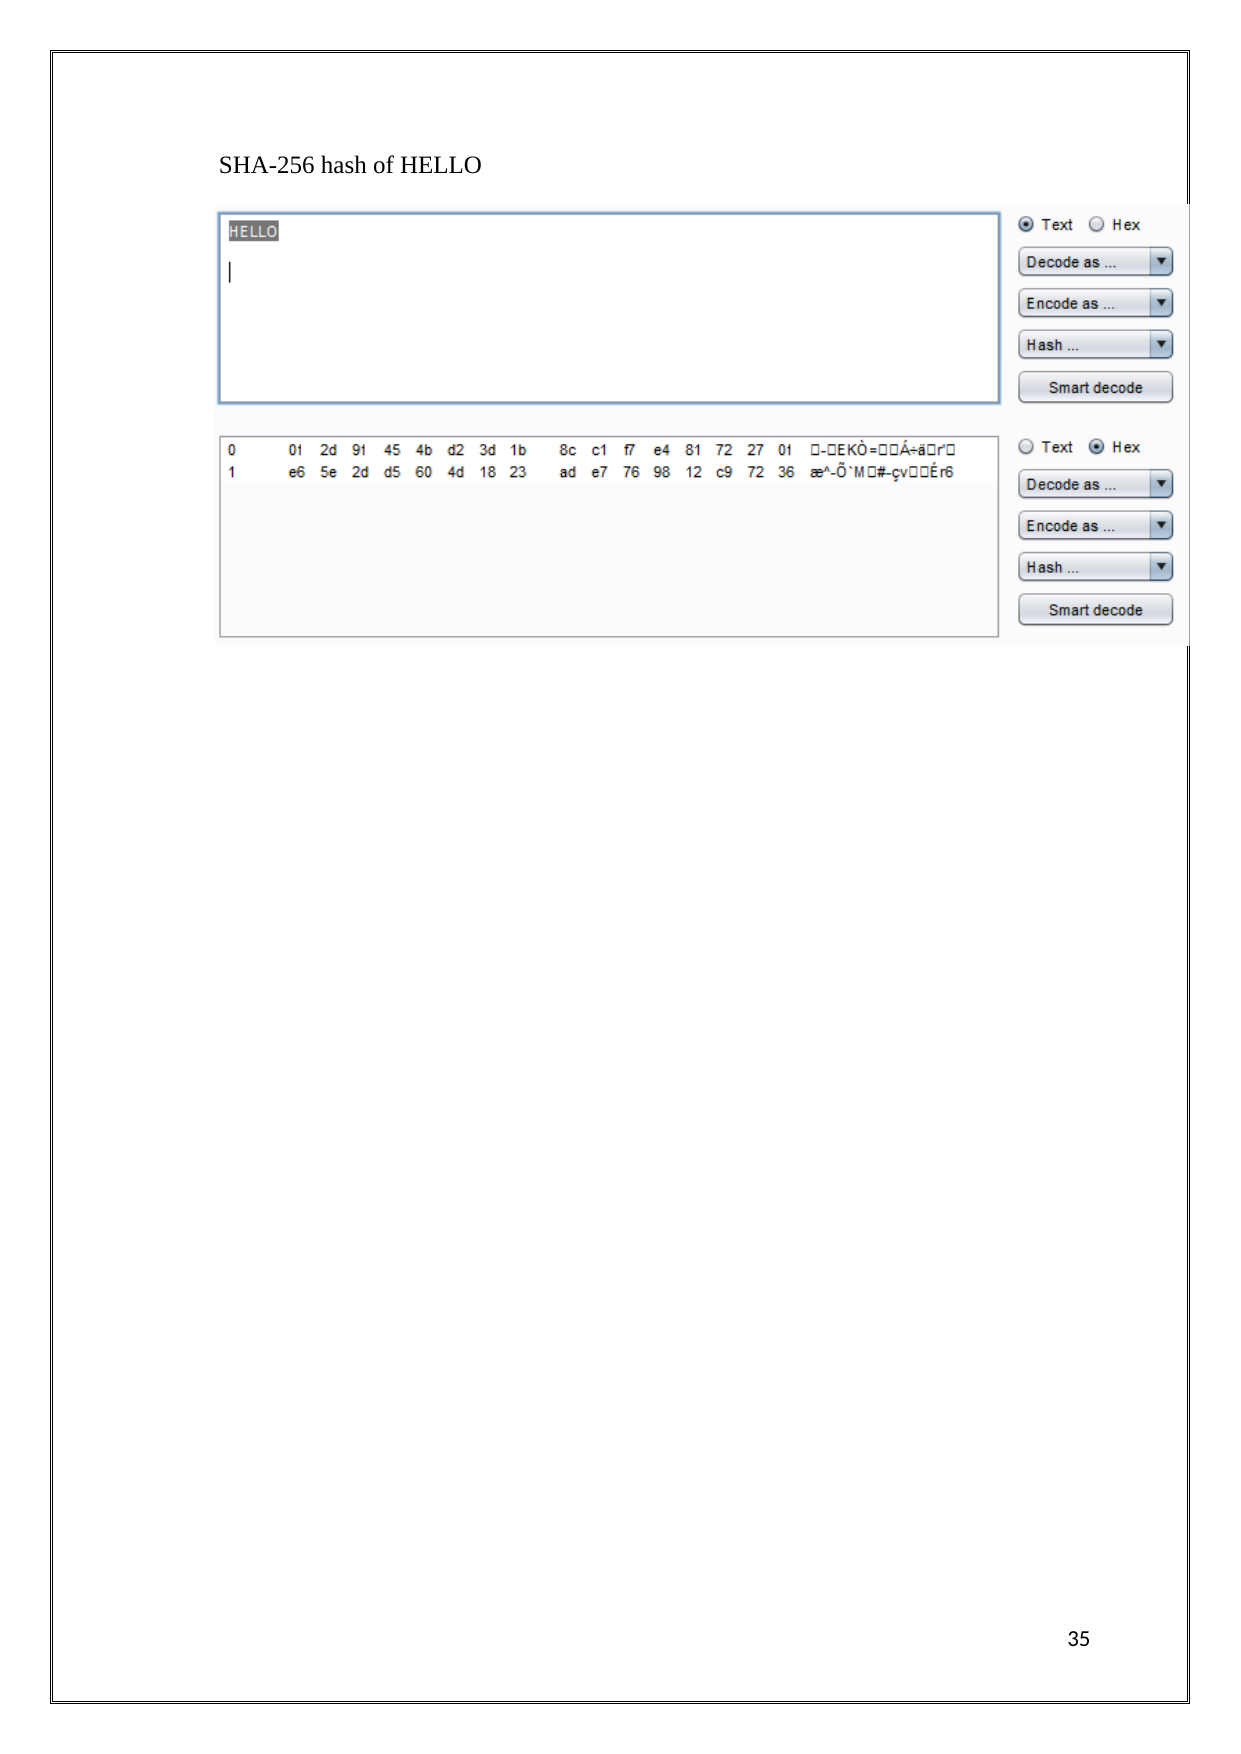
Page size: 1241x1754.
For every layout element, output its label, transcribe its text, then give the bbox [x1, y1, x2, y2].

picture [214, 204, 1190, 646]
text SHA-256 hash of HELLO [150, 150, 1090, 179]
